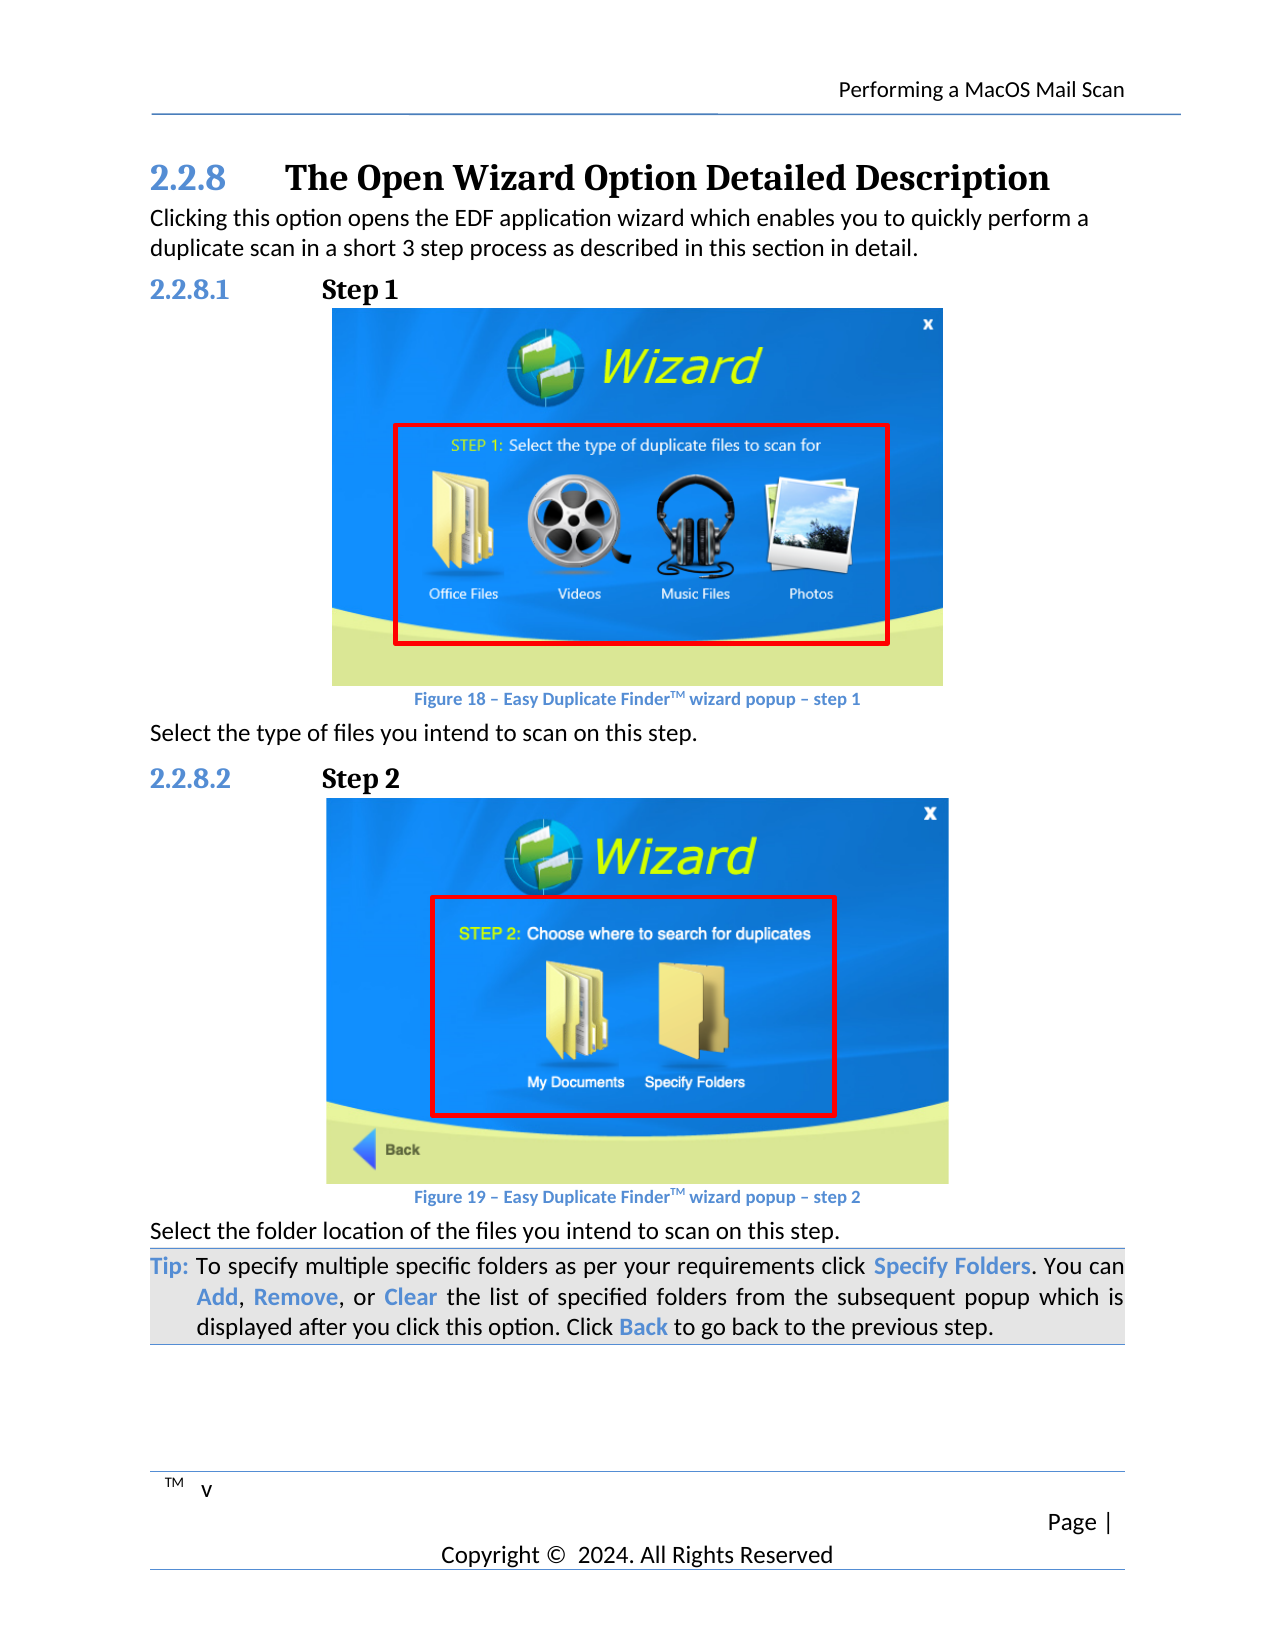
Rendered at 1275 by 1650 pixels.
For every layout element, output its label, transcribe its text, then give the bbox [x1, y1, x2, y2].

subtitle The Open Wizard Option Detailed Description [150, 157, 1125, 200]
subtitle Step 1 [150, 273, 1125, 307]
text Clicking this option opens the EDF application wizard which enables you to quickly perform a duplicate scan in a short 3 step process as described in this section in detail. [150, 202, 1125, 263]
subtitle Step 2 [150, 763, 1125, 796]
text Select the type of files you intend to scan on this step. [150, 717, 1125, 748]
text Select the folder location of the files you intend to scan on this step. [150, 1215, 1125, 1245]
text Tip: To specify multiple specific folders as per your requirements click Specify Folders. You can Add, Remove, or Clear the list of specified folders from the subsequent popup which is displayed after you click this option. Click Back to go back to the previous step. [150, 1249, 1125, 1344]
picture [326, 798, 949, 1184]
picture [332, 308, 943, 686]
